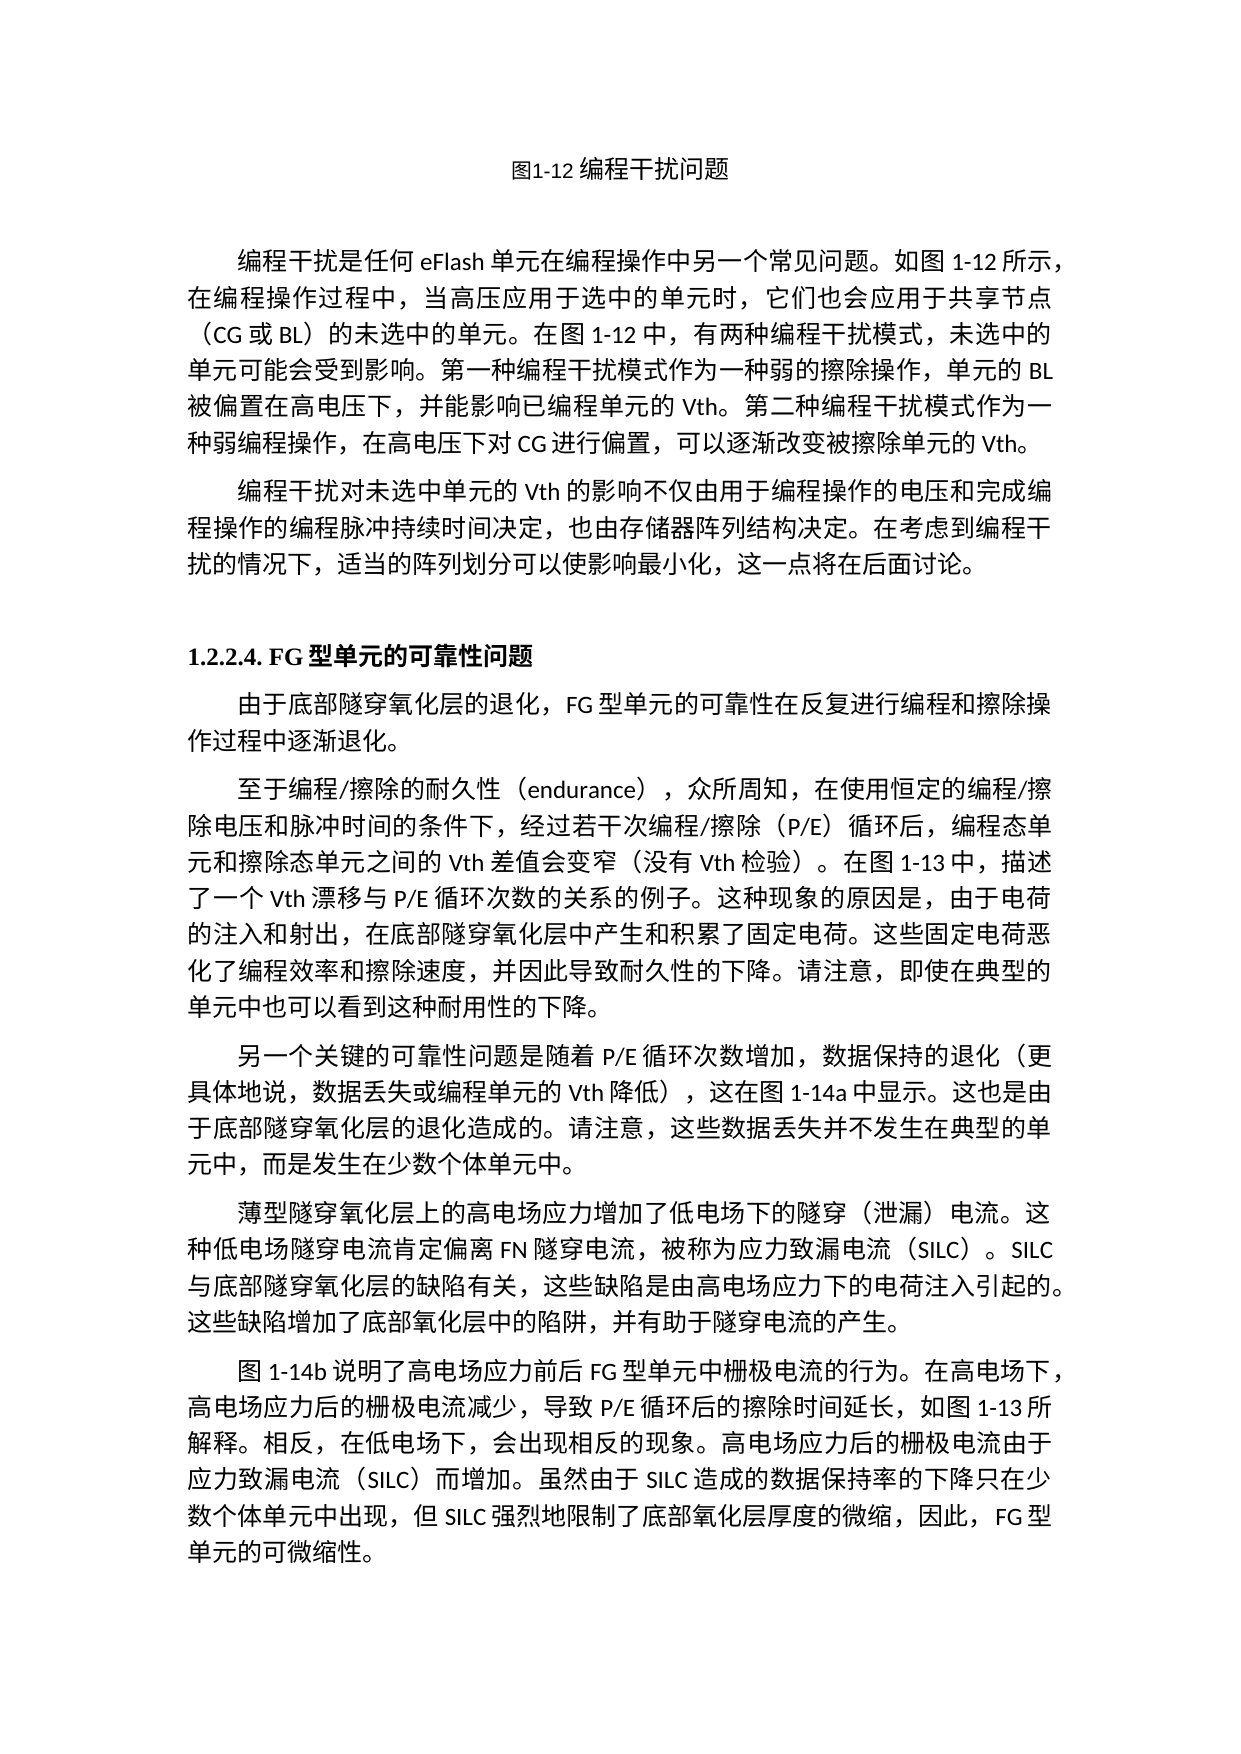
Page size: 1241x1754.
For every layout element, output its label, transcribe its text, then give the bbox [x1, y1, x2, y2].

text 图1-14b说明了高电场应力前后FG型单元中栅极电流的行为。在高电场下，高电场应力后的栅极电流减少，导致P/E循环后的擦除时间延长，如图1-13所解释。相反，在低电场下，会出现相反的现象。高电场应力后的栅极电流由于应力致漏电流（SILC）而增加。虽然由于SILC造成的数据保持率的下降只在少数个体单元中出现，但SILC强烈地限制了底部氧化层厚度的微缩，因此，FG型单元的可微缩性。 [187, 1351, 1053, 1568]
subtitle FG型单元的可靠性问题 [187, 636, 1053, 672]
text 至于编程/擦除的耐久性（endurance），众所周知，在使用恒定的编程/擦除电压和脉冲时间的条件下，经过若干次编程/擦除（P/E）循环后，编程态单元和擦除态单元之间的Vth差值会变窄（没有Vth检验）。在图1-13中，描述了一个Vth漂移与P/E循环次数的关系的例子。这种现象的原因是，由于电荷的注入和射出，在底部隧穿氧化层中产生和积累了固定电荷。这些固定电荷恶化了编程效率和擦除速度，并因此导致耐久性的下降。请注意，即使在典型的单元中也可以看到这种耐用性的下降。 [187, 770, 1053, 1023]
text 另一个关键的可靠性问题是随着P/E循环次数增加，数据保持的退化（更具体地说，数据丢失或编程单元的Vth降低），这在图1-14a中显示。这也是由于底部隧穿氧化层的退化造成的。请注意，这些数据丢失并不发生在典型的单元中，而是发生在少数个体单元中。 [187, 1036, 1053, 1181]
text 编程干扰是任何eFlash单元在编程操作中另一个常见问题。如图1-12所示，在编程操作过程中，当高压应用于选中的单元时，它们也会应用于共享节点（CG或BL）的未选中的单元。在图1-12中，有两种编程干扰模式，未选中的单元可能会受到影响。第一种编程干扰模式作为一种弱的擦除操作，单元的BL被偏置在高电压下，并能影响已编程单元的Vth。第二种编程干扰模式作为一种弱编程操作，在高电压下对CG进行偏置，可以逐渐改变被擦除单元的Vth。 [187, 242, 1053, 459]
text 编程干扰对未选中单元的Vth的影响不仅由用于编程操作的电压和完成编程操作的编程脉冲持续时间决定，也由存储器阵列结构决定。在考虑到编程干扰的情况下，适当的阵列划分可以使影响最小化，这一点将在后面讨论。 [187, 472, 1053, 581]
text 由于底部隧穿氧化层的退化，FG型单元的可靠性在反复进行编程和擦除操作过程中逐渐退化。 [187, 685, 1053, 757]
text 薄型隧穿氧化层上的高电场应力增加了低电场下的隧穿（泄漏）电流。这种低电场隧穿电流肯定偏离FN隧穿电流，被称为应力致漏电流（SILC）。SILC与底部隧穿氧化层的缺陷有关，这些缺陷是由高电场应力下的电荷注入引起的。这些缺陷增加了底部氧化层中的陷阱，并有助于隧穿电流的产生。 [187, 1193, 1053, 1338]
